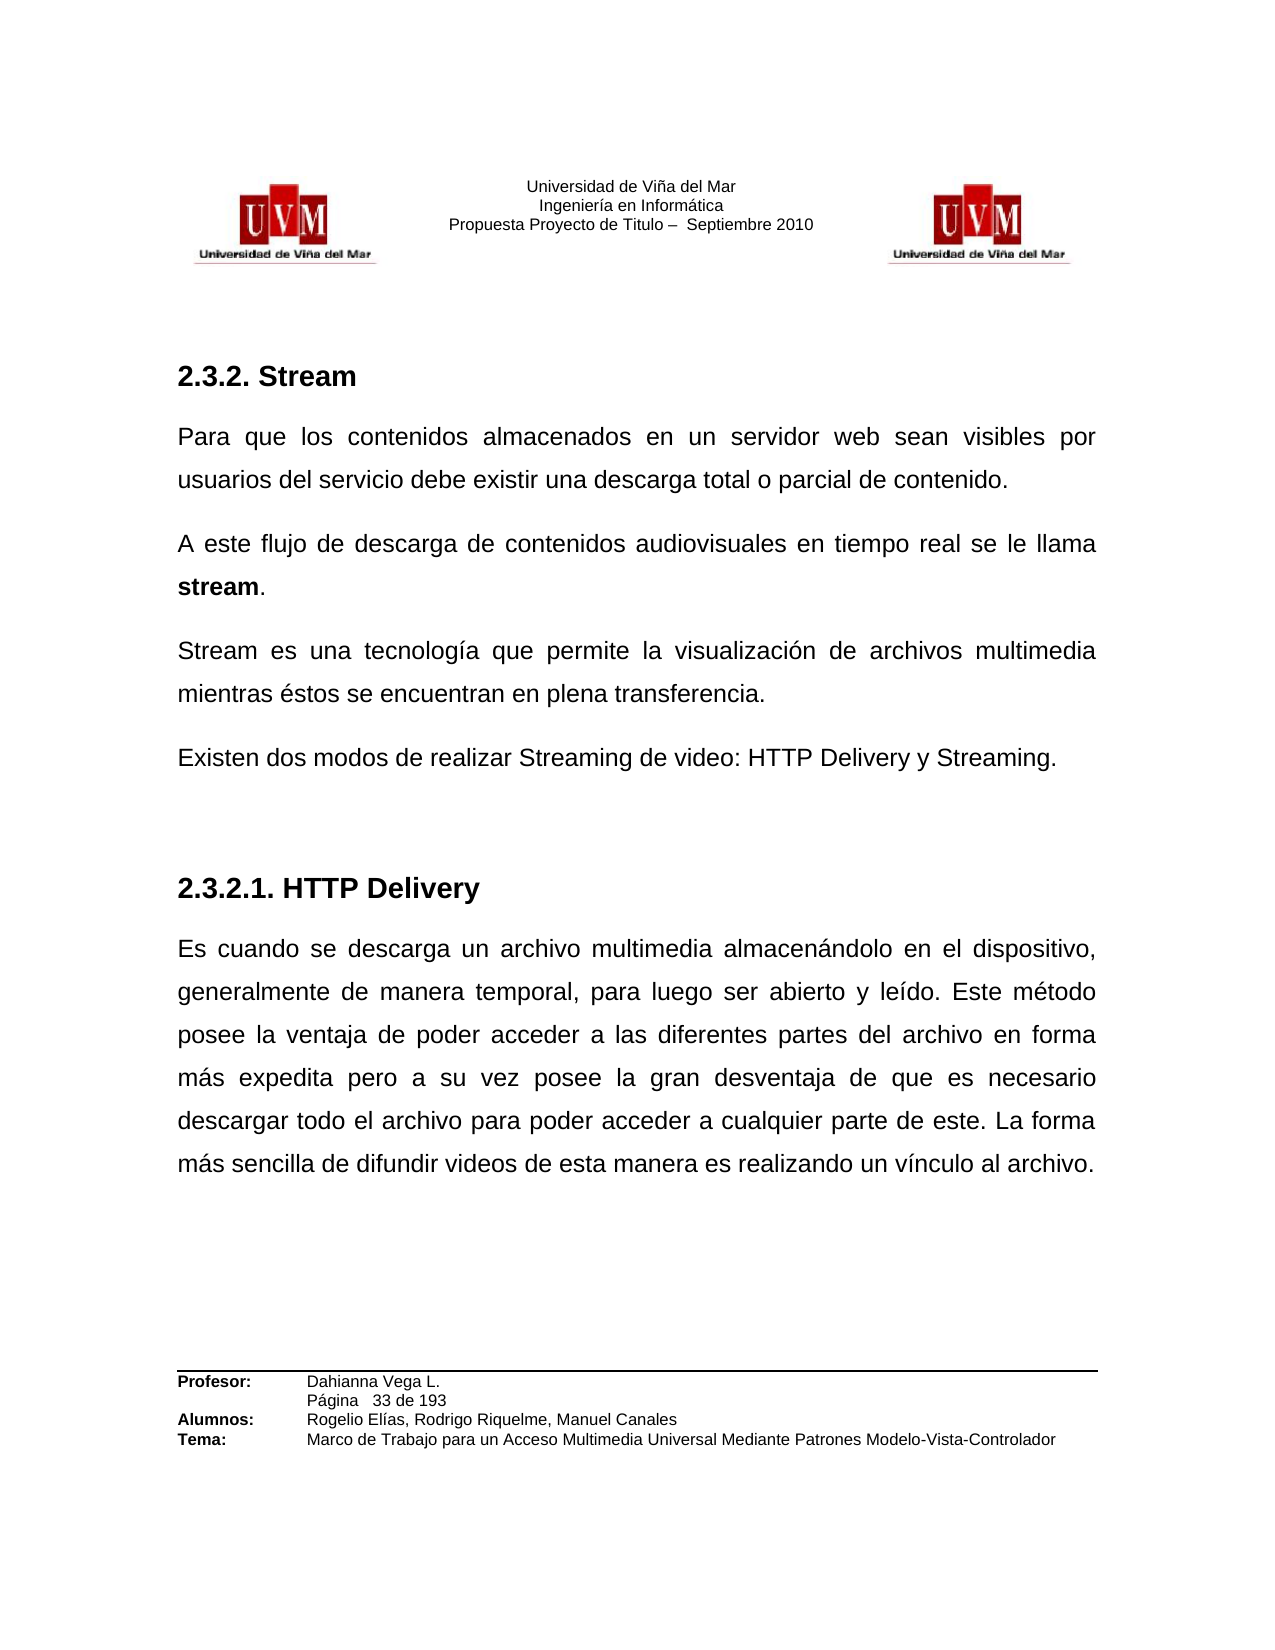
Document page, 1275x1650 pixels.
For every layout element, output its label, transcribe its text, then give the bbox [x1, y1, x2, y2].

text Existen dos modos de realizar Streaming de video: HTTP Delivery y Streaming. [177, 743, 1098, 772]
text Stream es una tecnología que permite la visualización de archivos multimedia mientras éstos se encuentran en plena transferencia. [177, 636, 1098, 708]
text Es cuando se descarga un archivo multimedia almacenándolo en el dispositivo, generalmente de manera temporal, para luego ser abierto y leído. Este método posee la ventaja de poder acceder a las diferentes partes del archivo en forma más expedita pero a su vez posee la gran desventaja de que es necesario descargar todo el archivo para poder acceder a cualquier parte de este. La forma más sencilla de difundir videos de esta manera es realizando un vínculo al archivo. [177, 934, 1098, 1178]
picture [871, 176, 1084, 267]
picture [177, 176, 390, 267]
text A este flujo de descarga de contenidos audiovisuales en tiempo real se le llama stream. [177, 529, 1098, 601]
text Para que los contenidos almacenados en un servidor web sean visibles por usuarios del servicio debe existir una descarga total o parcial de contenido. [177, 422, 1098, 493]
subtitle 2.3.2. Stream [177, 359, 1098, 392]
subtitle 2.3.2.1. HTTP Delivery [177, 871, 1098, 904]
